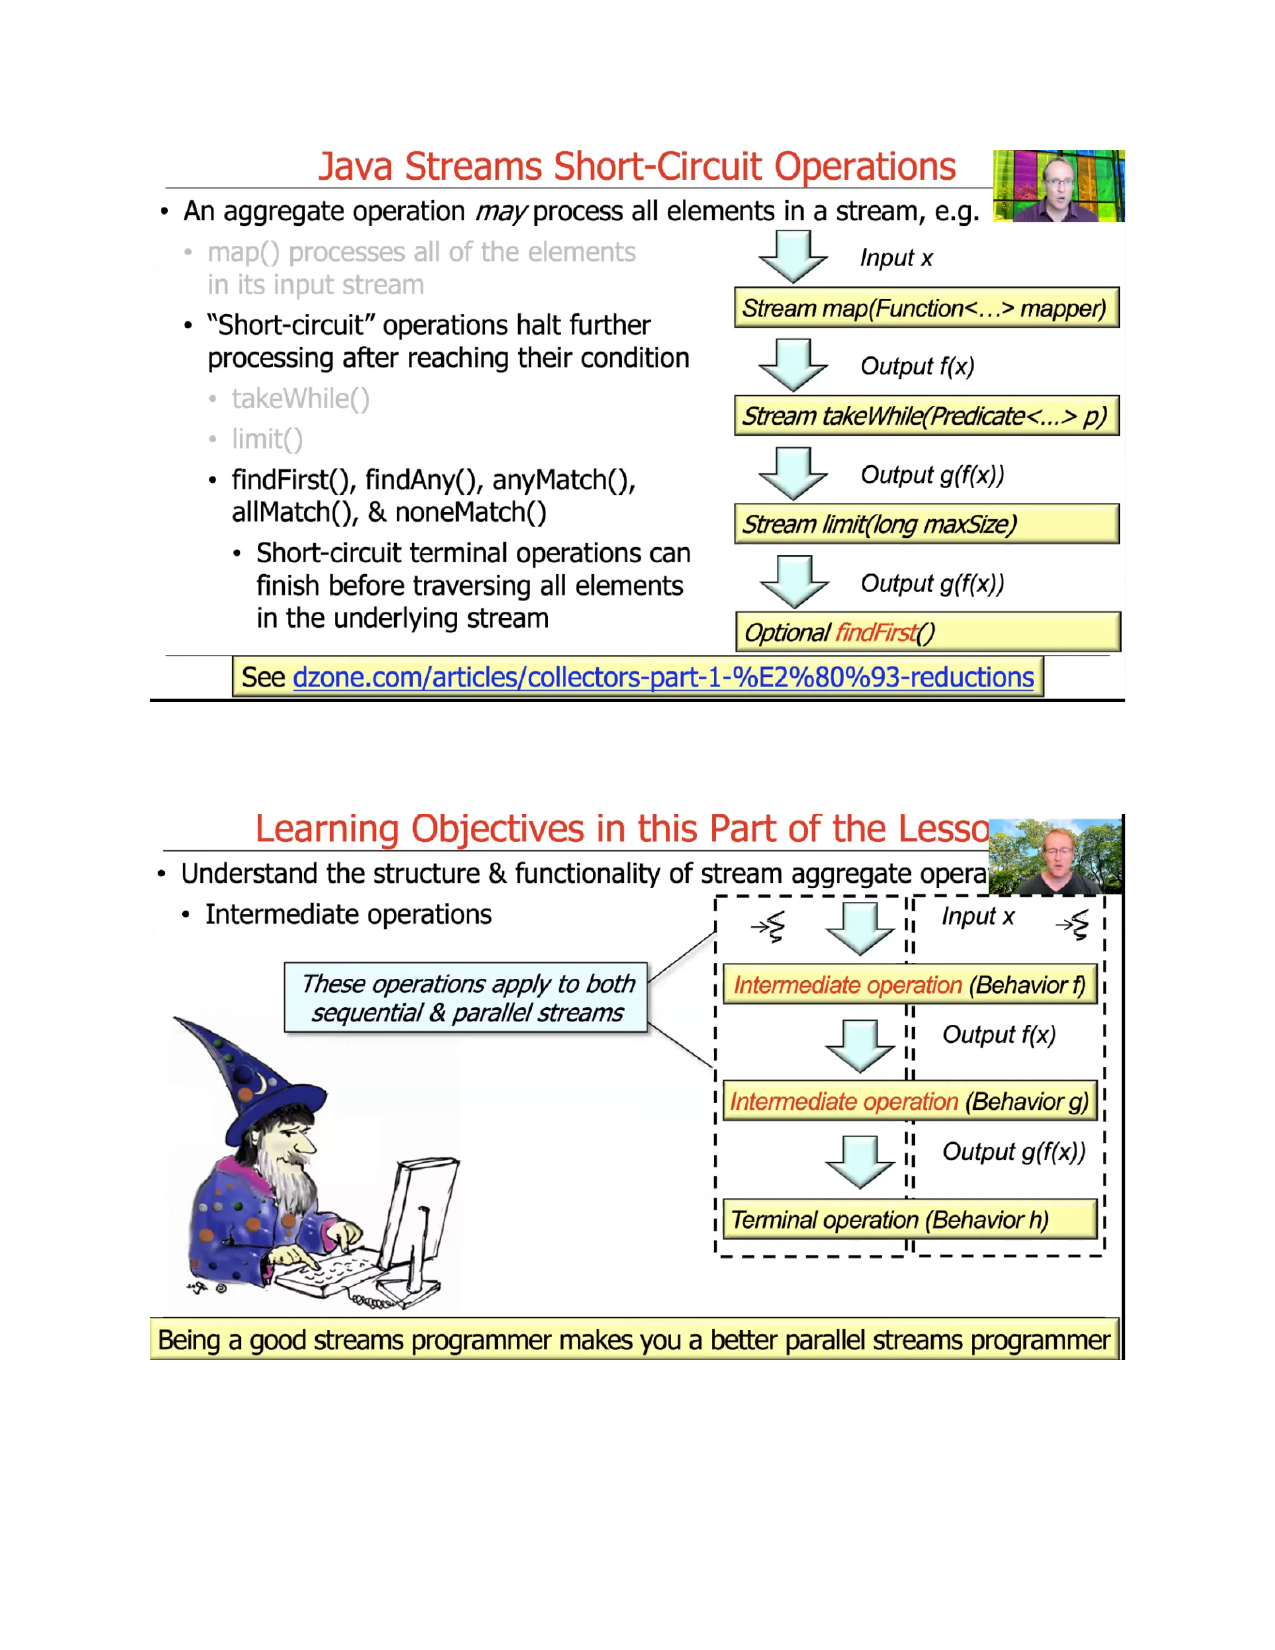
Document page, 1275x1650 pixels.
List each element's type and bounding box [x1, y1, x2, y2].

picture [150, 814, 1125, 1360]
picture [150, 150, 1125, 702]
